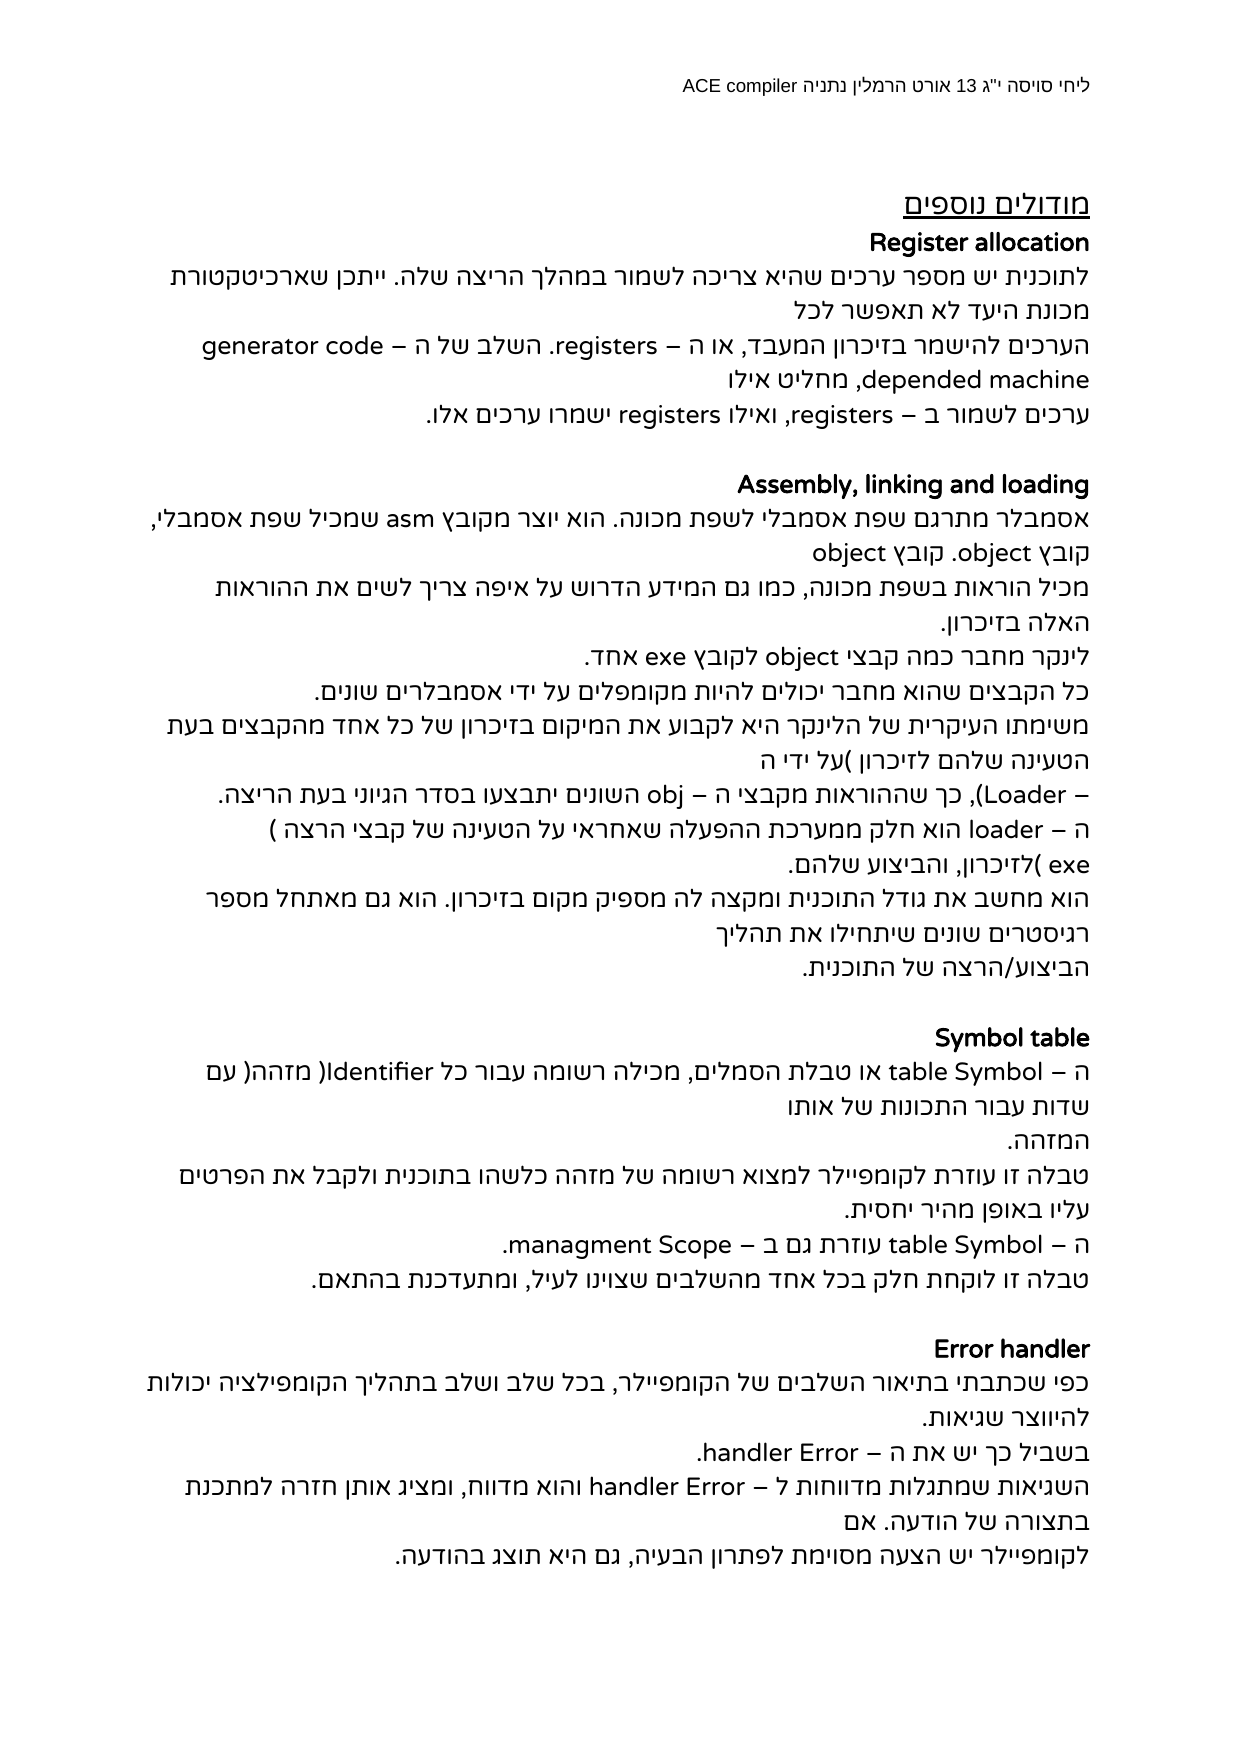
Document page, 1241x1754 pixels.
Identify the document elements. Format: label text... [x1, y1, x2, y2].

text המזהה. [146, 1127, 1090, 1157]
subtitle Register allocation [146, 228, 1090, 258]
text – Loader), כך שההוראות מקבצי ה – obj השונים יתבצעו בסדר הגיוני בעת הריצה. [146, 781, 1090, 811]
text מכיל הוראות בשפת מכונה, כמו גם המידע הדרוש על איפה צריך לשים את ההוראות האלה בזיכרון. [146, 573, 1090, 638]
text לינקר מחבר כמה קבצי object לקובץ exe אחד. [146, 643, 1090, 673]
text ה – loader הוא חלק ממערכת ההפעלה שאחראי על הטעינה של קבצי הרצה )exe )לזיכרון, והביצוע שלהם. [146, 816, 1090, 880]
text אסמבלר מתרגם שפת אסמבלי לשפת מכונה. הוא יוצר מקובץ asm שמכיל שפת אסמבלי, קובץ object. קובץ object [146, 504, 1090, 569]
text טבלה זו עוזרת לקומפיילר למצוא רשומה של מזהה כלשהו בתוכנית ולקבל את הפרטים עליו באופן מהיר יחסית. [146, 1161, 1090, 1226]
text הערכים להישמר בזיכרון המעבד, או ה – registers. השלב של ה – generator code depended machine, מחליט אילו [146, 331, 1090, 396]
text משימתו העיקרית של הלינקר היא לקבוע את המיקום בזיכרון של כל אחד מהקבצים בעת הטעינה שלהם לזיכרון )על ידי ה [146, 712, 1090, 777]
text לקומפיילר יש הצעה מסוימת לפתרון הבעיה, גם היא תוצג בהודעה. [146, 1542, 1090, 1572]
text השגיאות שמתגלות מדווחות ל – handler Error והוא מדווח, ומציג אותן חזרה למתכנת בתצורה של הודעה. אם [146, 1473, 1090, 1537]
text הביצוע/הרצה של התוכנית. [146, 954, 1090, 984]
subtitle Error handler [146, 1334, 1090, 1364]
text טבלה זו לוקחת חלק בכל אחד מהשלבים שצוינו לעיל, ומתעדכנת בהתאם. [146, 1265, 1090, 1295]
subtitle Symbol table [146, 1023, 1090, 1053]
text בשביל כך יש את ה – handler Error. [146, 1438, 1090, 1468]
text ערכים לשמור ב – registers, ואילו registers ישמרו ערכים אלו. [146, 401, 1090, 431]
text הוא מחשב את גודל התוכנית ומקצה לה מספיק מקום בזיכרון. הוא גם מאתחל מספר רגיסטרים שונים שיתחילו את תהליך [146, 885, 1090, 949]
text ה – table Symbol עוזרת גם ב – managment Scope. [146, 1231, 1090, 1261]
text כל הקבצים שהוא מחבר יכולים להיות מקומפלים על ידי אסמבלרים שונים. [146, 677, 1090, 707]
subtitle מודולים נוספים [101, 187, 1090, 222]
text כפי שכתבתי בתיאור השלבים של הקומפיילר, בכל שלב ושלב בתהליך הקומפילציה יכולות להיווצר שגיאות. [146, 1369, 1090, 1434]
subtitle Assembly, linking and loading [146, 470, 1090, 500]
text ה – table Symbol או טבלת הסמלים, מכילה רשומה עבור כל Identifier( מזהה( עם שדות עבור התכונות של אותו [146, 1058, 1090, 1122]
text לתוכנית יש מספר ערכים שהיא צריכה לשמור במהלך הריצה שלה. ייתכן שארכיטקטורת מכונת היעד לא תאפשר לכל [146, 262, 1090, 327]
